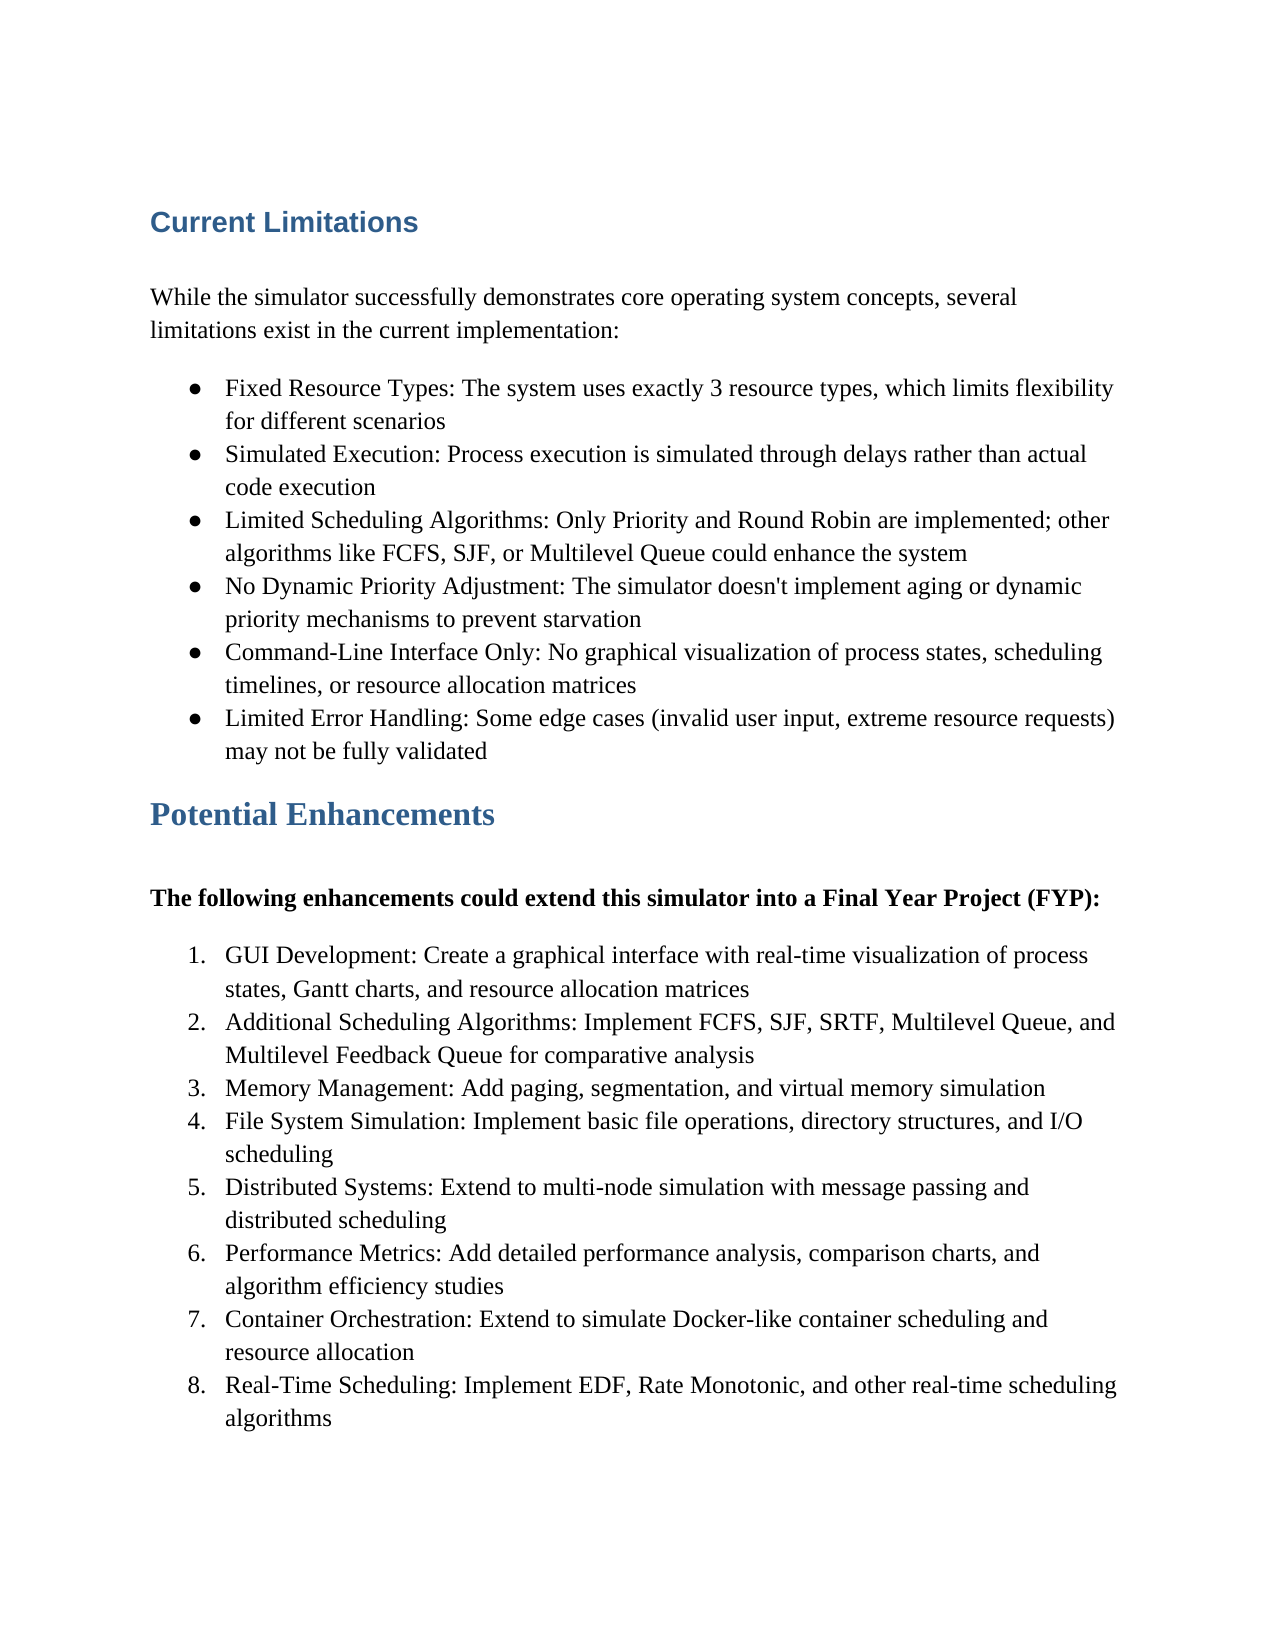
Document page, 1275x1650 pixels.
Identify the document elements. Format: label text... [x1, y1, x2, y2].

list Performance Metrics: Add detailed performance analysis, comparison charts, and algorithm efficiency studies [187, 1238, 1125, 1299]
list Command-Line Interface Only: No graphical visualization of process states, scheduling timelines, or resource allocation matrices [187, 637, 1125, 699]
list GUI Development: Create a graphical interface with real-time visualization of process states, Gantt charts, and resource allocation matrices [187, 941, 1125, 1002]
text Current Limitations [150, 205, 1125, 239]
list Simulated Execution: Process execution is simulated through delays rather than actual code execution [187, 439, 1125, 501]
list Fixed Resource Types: The system uses exactly 3 resource types, which limits flexibility for different scenarios [187, 373, 1125, 435]
text Potential Enhancements [150, 794, 1125, 833]
list Real-Time Scheduling: Implement EDF, Rate Monotonic, and other real-time scheduling algorithms [187, 1370, 1125, 1432]
list Additional Scheduling Algorithms: Implement FCFS, SJF, SRTF, Multilevel Queue, and Multilevel Feedback Queue for comparative analysis [187, 1007, 1125, 1068]
list Distributed Systems: Extend to multi-node simulation with message passing and distributed scheduling [187, 1172, 1125, 1233]
text While the simulator successfully demonstrates core operating system concepts, several limitations exist in the current implementation: [150, 282, 1125, 344]
list Limited Scheduling Algorithms: Only Priority and Round Robin are implemented; other algorithms like FCFS, SJF, or Multilevel Queue could enhance the system [187, 505, 1125, 567]
list Memory Management: Add paging, segmentation, and virtual memory simulation [187, 1073, 1125, 1101]
list No Dynamic Priority Adjustment: The simulator doesn't implement aging or dynamic priority mechanisms to prevent starvation [187, 571, 1125, 633]
list Limited Error Handling: Some edge cases (invalid user input, extreme resource requests) may not be fully validated [187, 703, 1125, 765]
list File System Simulation: Implement basic file operations, directory structures, and I/O scheduling [187, 1106, 1125, 1167]
list Container Orchestration: Extend to simulate Docker-like container scheduling and resource allocation [187, 1304, 1125, 1366]
text The following enhancements could extend this simulator into a Final Year Project (FYP): [150, 883, 1125, 911]
